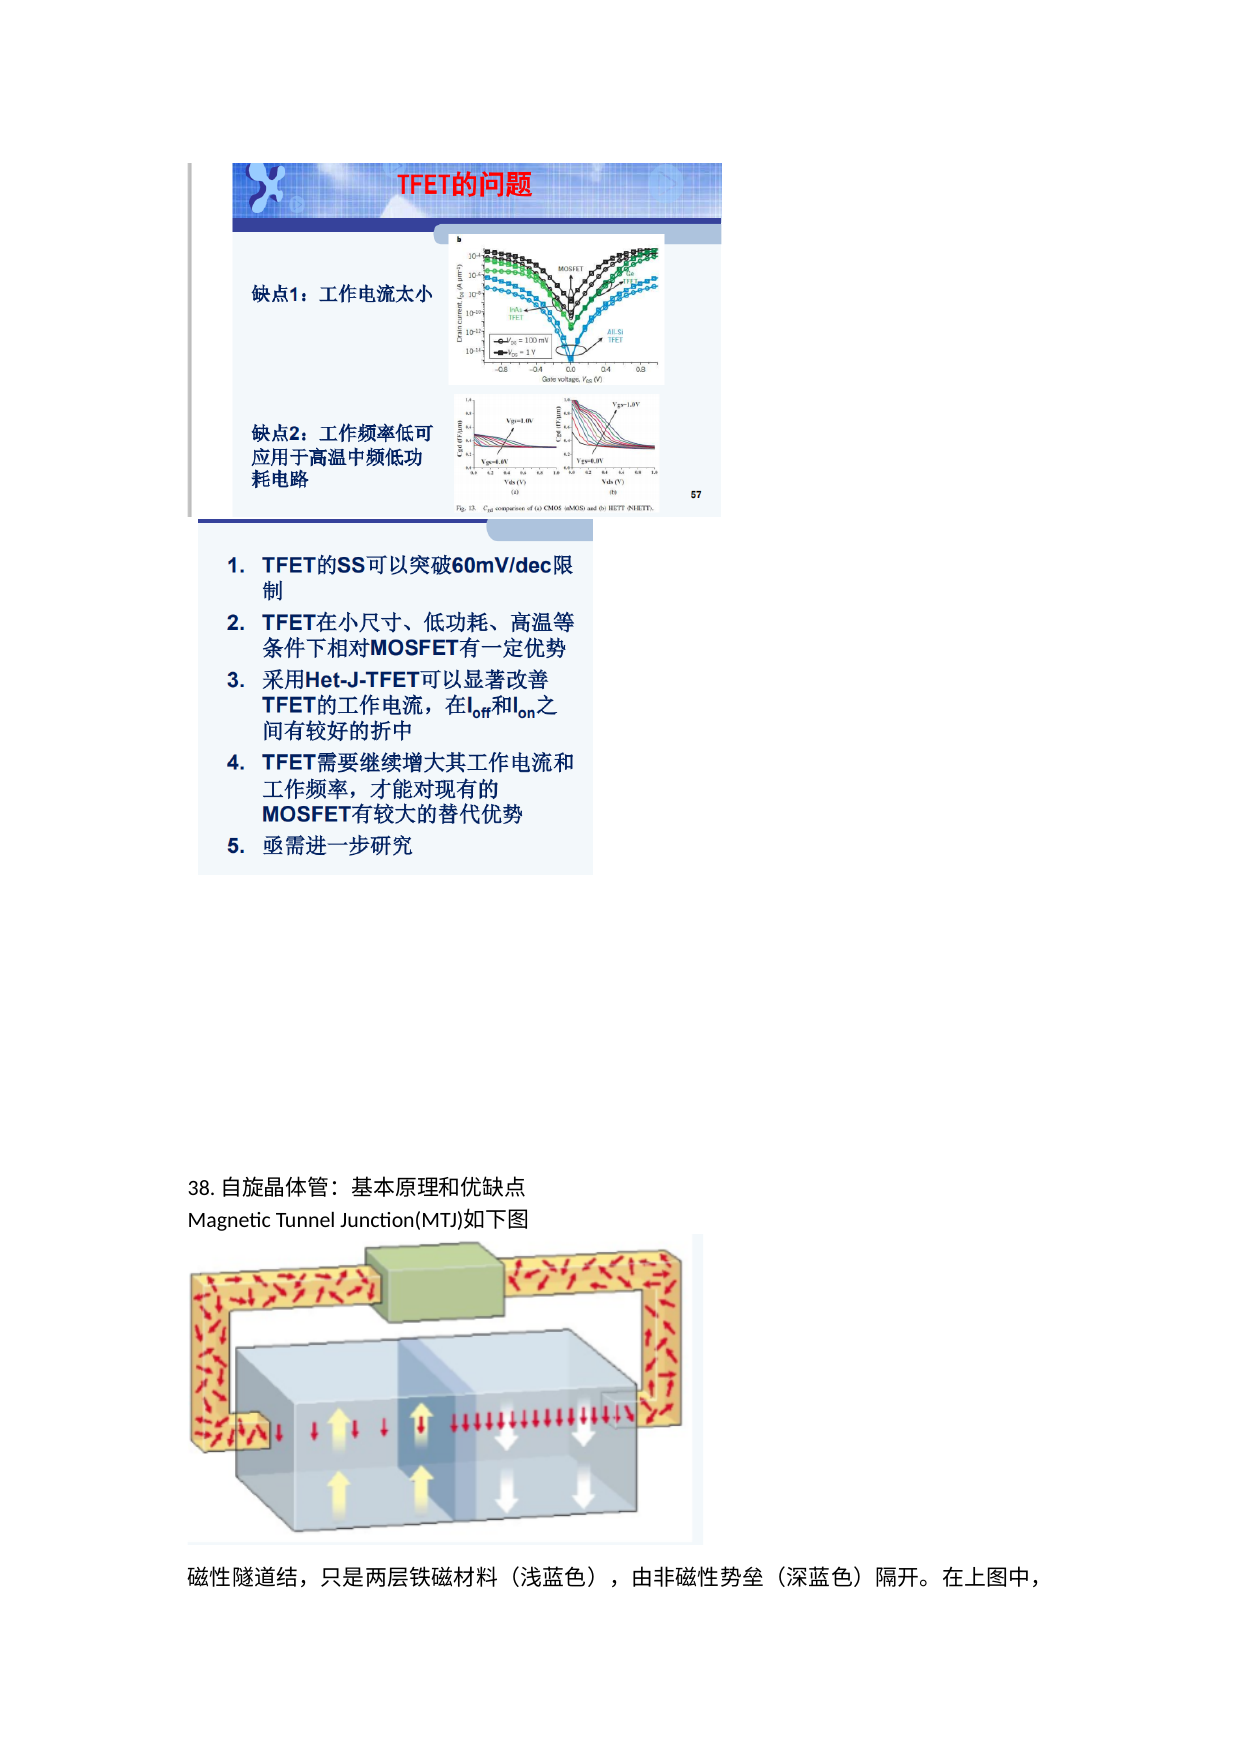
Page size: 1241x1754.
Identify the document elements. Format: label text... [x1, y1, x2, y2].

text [187, 1559, 1053, 1592]
text Magnetic Tunnel Junction(MTJ)如下图 [187, 1202, 1053, 1234]
picture [187, 163, 741, 517]
picture [187, 1234, 704, 1545]
list 自旋晶体管：基本原理和优缺点 [187, 1169, 1053, 1202]
picture [187, 519, 593, 875]
